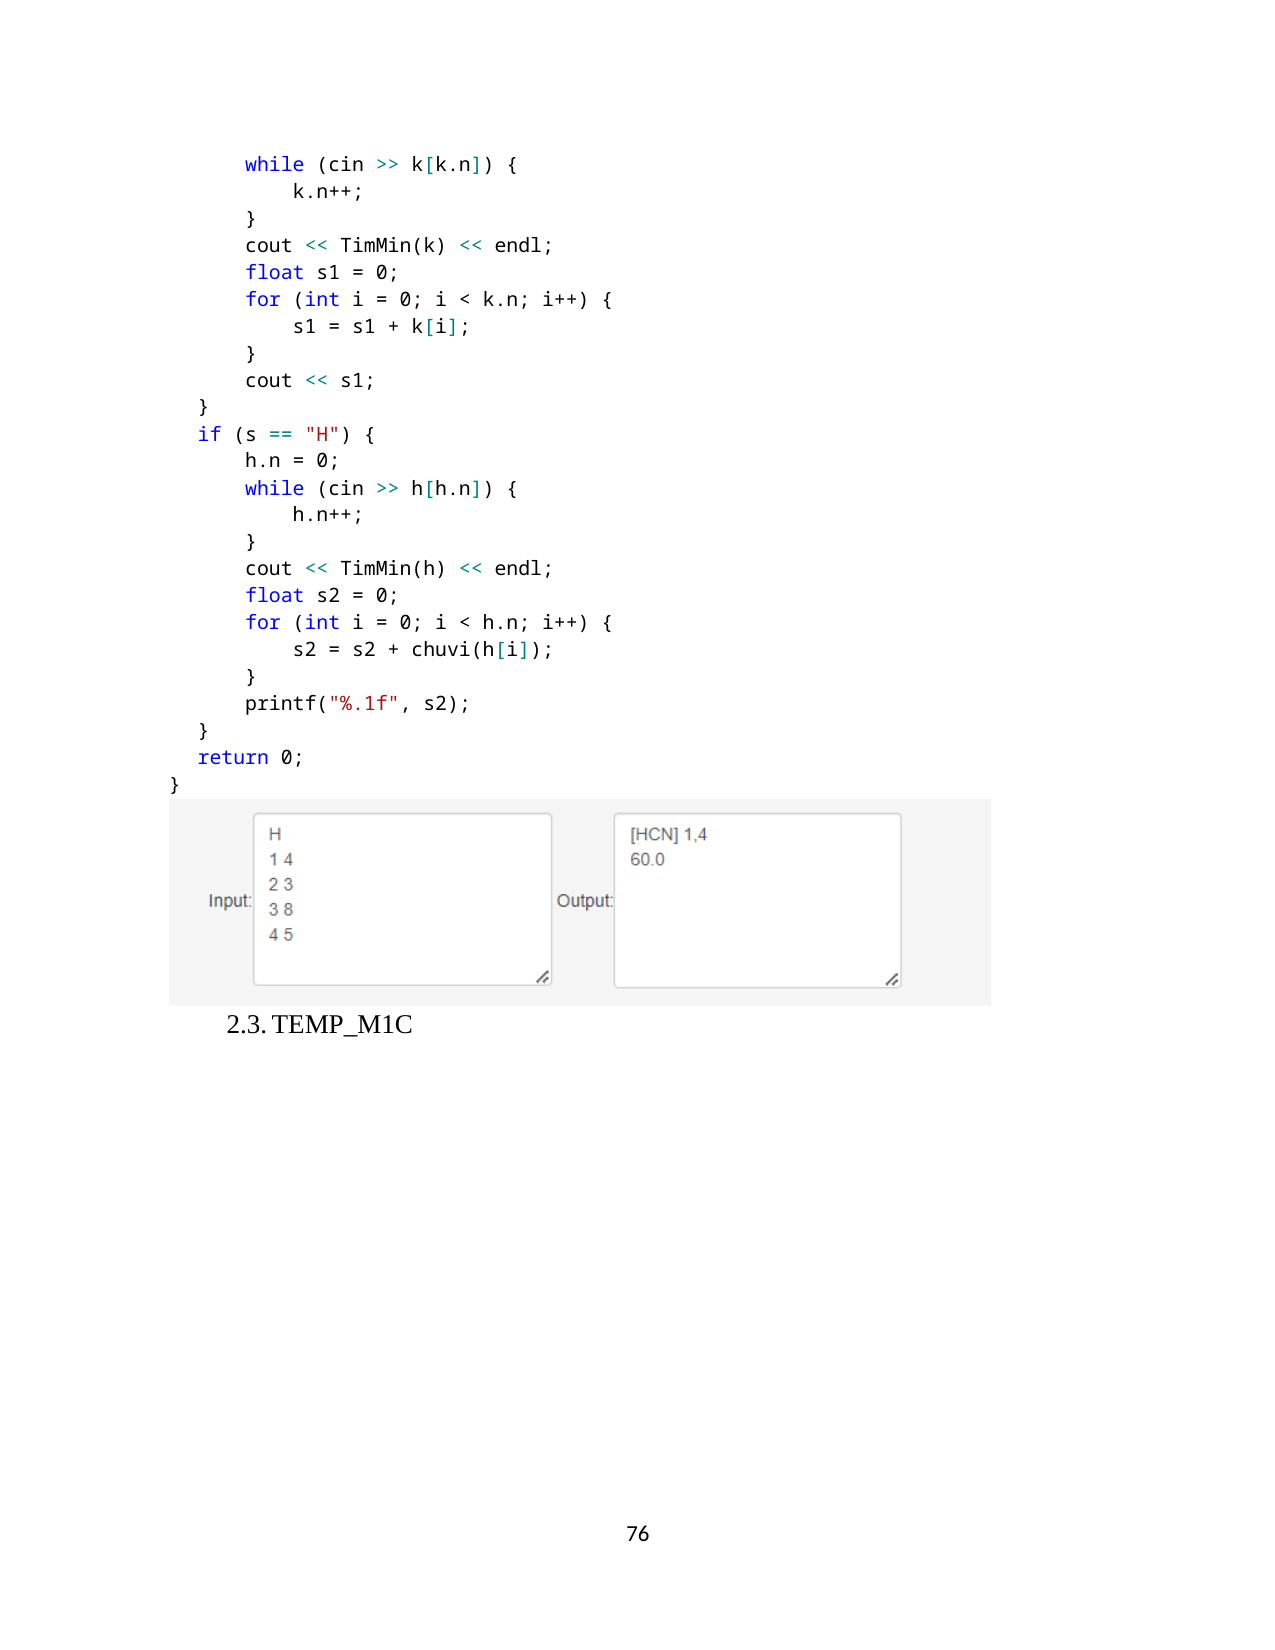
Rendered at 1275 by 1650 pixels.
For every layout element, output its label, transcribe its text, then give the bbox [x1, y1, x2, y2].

text while (cin >> h[h.n]) { [150, 474, 1125, 501]
list TEMP_M1C [226, 1008, 1125, 1039]
text } [150, 528, 1125, 555]
text printf("%.1f", s2); [150, 689, 1125, 717]
text float s2 = 0; [150, 582, 1125, 609]
text for (int i = 0; i < k.n; i++) { [150, 285, 1125, 312]
text s1 = s1 + k[i]; [150, 312, 1125, 339]
text } [150, 717, 1125, 743]
text h.n++; [150, 501, 1125, 528]
text k.n++; [150, 177, 1125, 204]
text for (int i = 0; i < h.n; i++) { [150, 609, 1125, 636]
text cout << s1; [150, 366, 1125, 393]
list } [169, 771, 1125, 797]
text cout << TimMin(h) << endl; [150, 555, 1125, 582]
text s2 = s2 + chuvi(h[i]); [150, 636, 1125, 663]
text while (cin >> k[k.n]) { [150, 150, 1125, 177]
picture [168, 799, 992, 1006]
text } [150, 663, 1125, 689]
text return 0; [150, 743, 1125, 771]
text } [150, 393, 1125, 420]
text cout << TimMin(k) << endl; [150, 231, 1125, 258]
text } [150, 204, 1125, 231]
text if (s == "H") { [150, 420, 1125, 447]
text } [150, 339, 1125, 366]
text float s1 = 0; [150, 258, 1125, 285]
text h.n = 0; [150, 447, 1125, 474]
